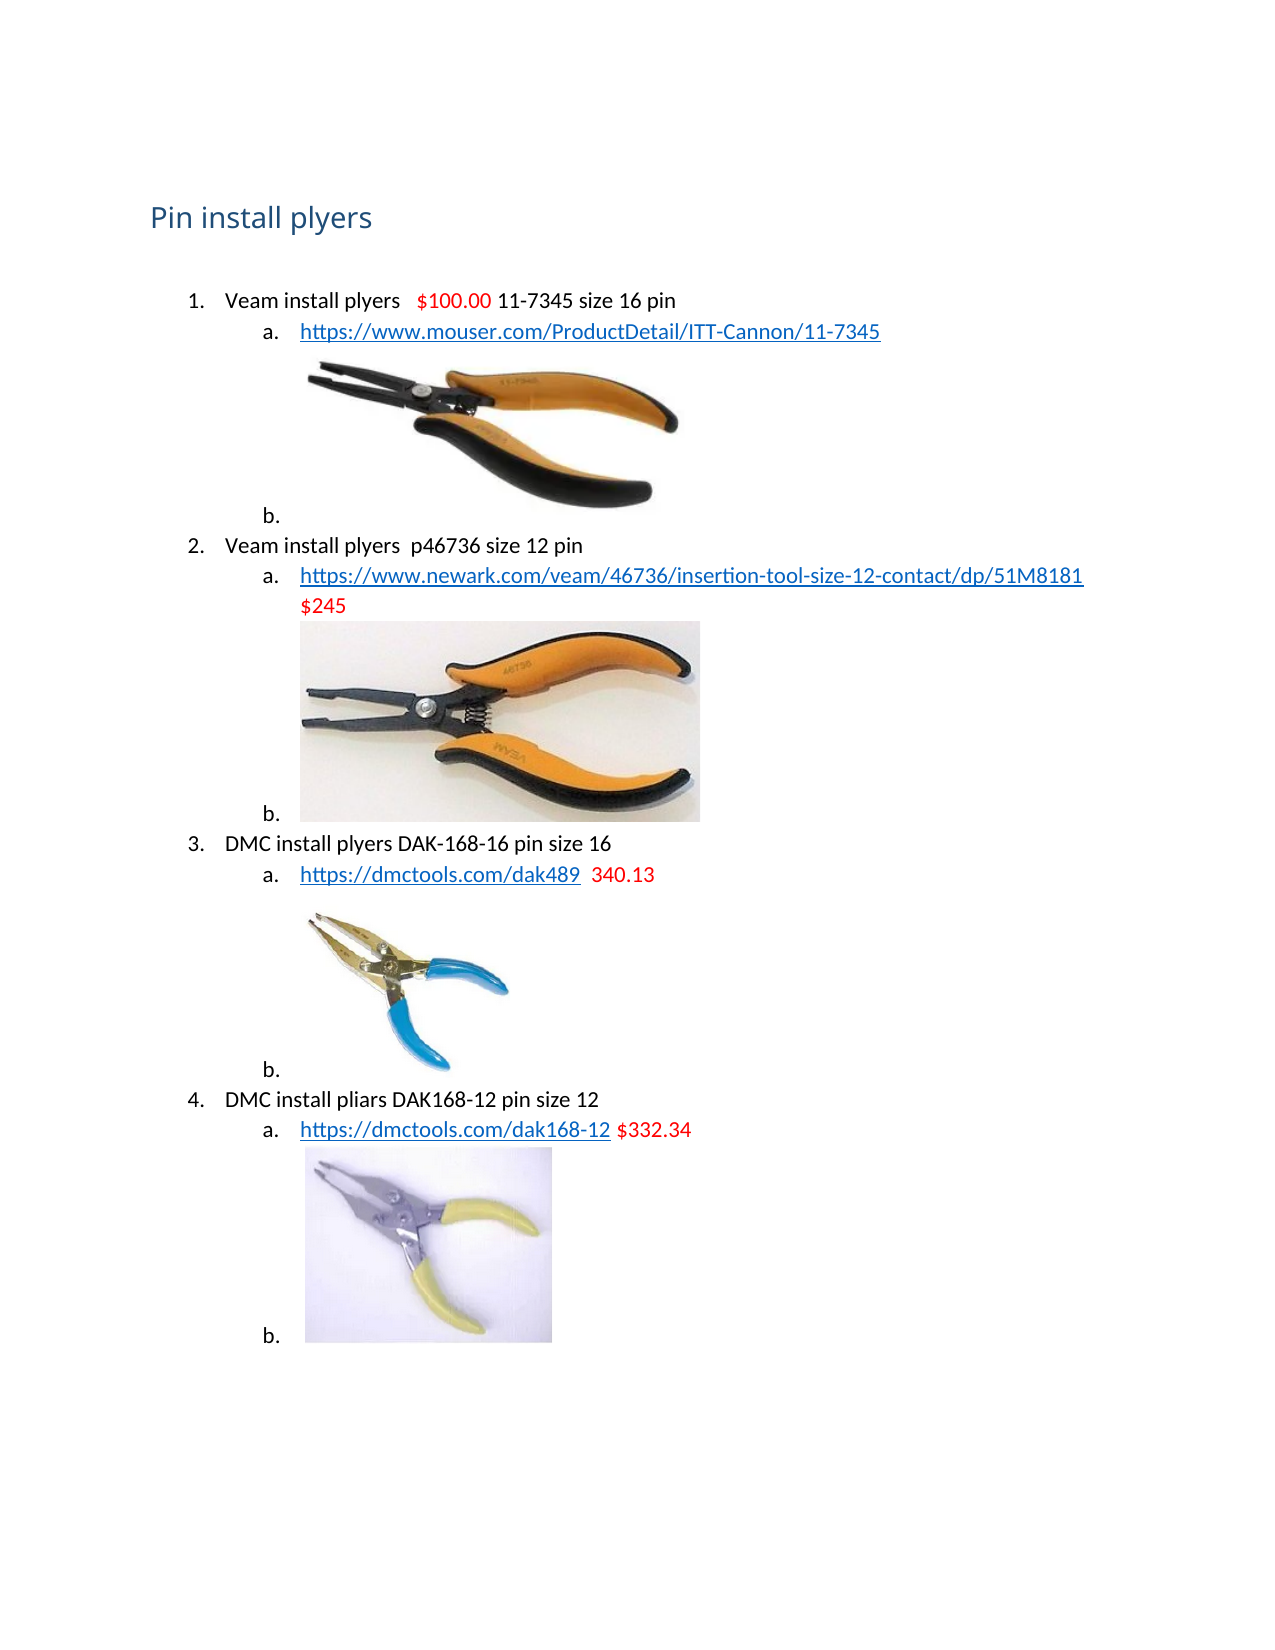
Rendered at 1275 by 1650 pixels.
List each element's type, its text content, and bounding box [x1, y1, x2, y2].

picture [305, 1145, 553, 1344]
picture [300, 621, 700, 822]
list DMC install plyers DAK-168-16 pin size 16 [187, 829, 1125, 858]
list Veam install plyers p46736 size 12 pin [187, 531, 1125, 559]
list https://www.mouser.com/ProductDetail/ITT-Cannon/11-7345 [262, 317, 1125, 345]
list https://dmctools.com/dak168-12 $332.34 [262, 1116, 1125, 1144]
list https://dmctools.com/dak489 340.13 [262, 860, 1125, 888]
list DMC install pliars DAK168-12 pin size 12 [187, 1085, 1125, 1113]
list Veam install plyers $100.00 11-7345 size 16 pin [187, 287, 1125, 314]
picture [300, 890, 511, 1078]
subtitle Pin install plyers [150, 197, 1125, 237]
list https://www.newark.com/veam/46736/insertion-tool-size-12-contact/dp/51M8181 $245 [262, 561, 1125, 619]
picture [300, 347, 689, 524]
